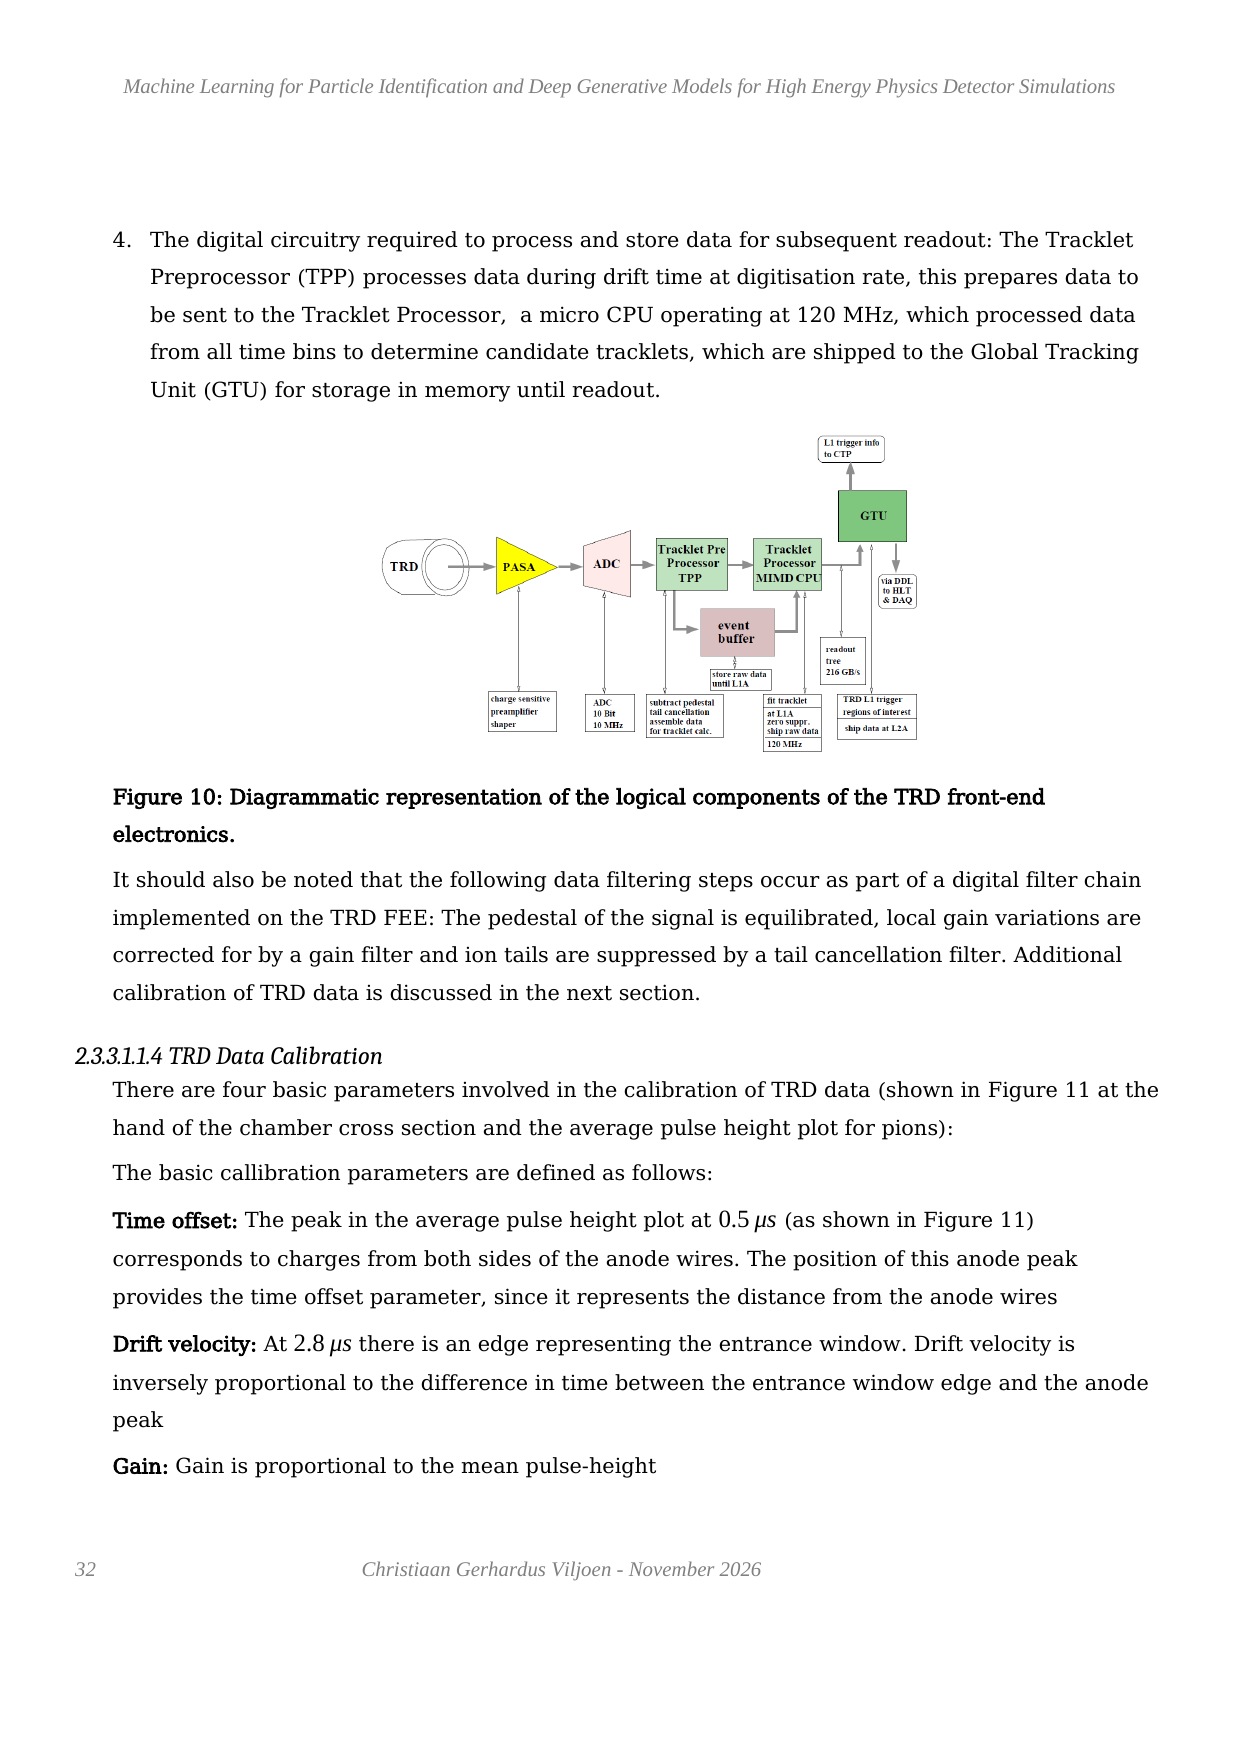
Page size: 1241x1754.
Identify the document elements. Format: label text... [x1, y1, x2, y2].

text It should also be noted that the following data filtering steps occur as part of a digital filter chain implemented on the TRD FEE: The pedestal of the signal is equilibrated, local gain variations are corrected for by a gain filter and ion tails are suppressed by a tail cancellation filter. Additional calibration of TRD data is discussed in the next section. [112, 867, 1165, 1004]
list The digital circuitry required to process and store data for subsequent readout: The Tracklet Preprocessor (TPP) processes data during drift time at digitisation rate, this prepares data to be sent to the Tracklet Processor, a micro CPU operating at 120 MHz, which processed data from all time bins to determine candidate tracklets, which are shipped to the Global Tracking Unit (GTU) for storage in memory until readout. [112, 227, 1165, 402]
text Time offset: The peak in the average pulse height plot at (as shown in Figure 11) corresponds to charges from both sides of the anode wires. The position of this anode peak provides the time offset parameter, since it represents the distance from the anode wires [112, 1206, 1165, 1308]
text Drift velocity: At there is an edge representing the entrance window. Drift velocity is inversely proportional to the difference in time between the entrance window edge and the anode peak [112, 1329, 1165, 1432]
text The basic callibration parameters are defined as follows: [112, 1160, 1165, 1185]
text Gain: Gain is proportional to the mean pulse-height [112, 1453, 1165, 1478]
subtitle TRD Data Calibration [75, 1042, 1165, 1071]
text Figure 10: Diagrammatic representation of the logical components of the TRD front-end electronics. [112, 783, 1165, 846]
picture [347, 422, 931, 763]
text There are four basic parameters involved in the calibration of TRD data (shown in Figure 11 at the hand of the chamber cross section and the average pulse height plot for pions): [112, 1077, 1165, 1139]
